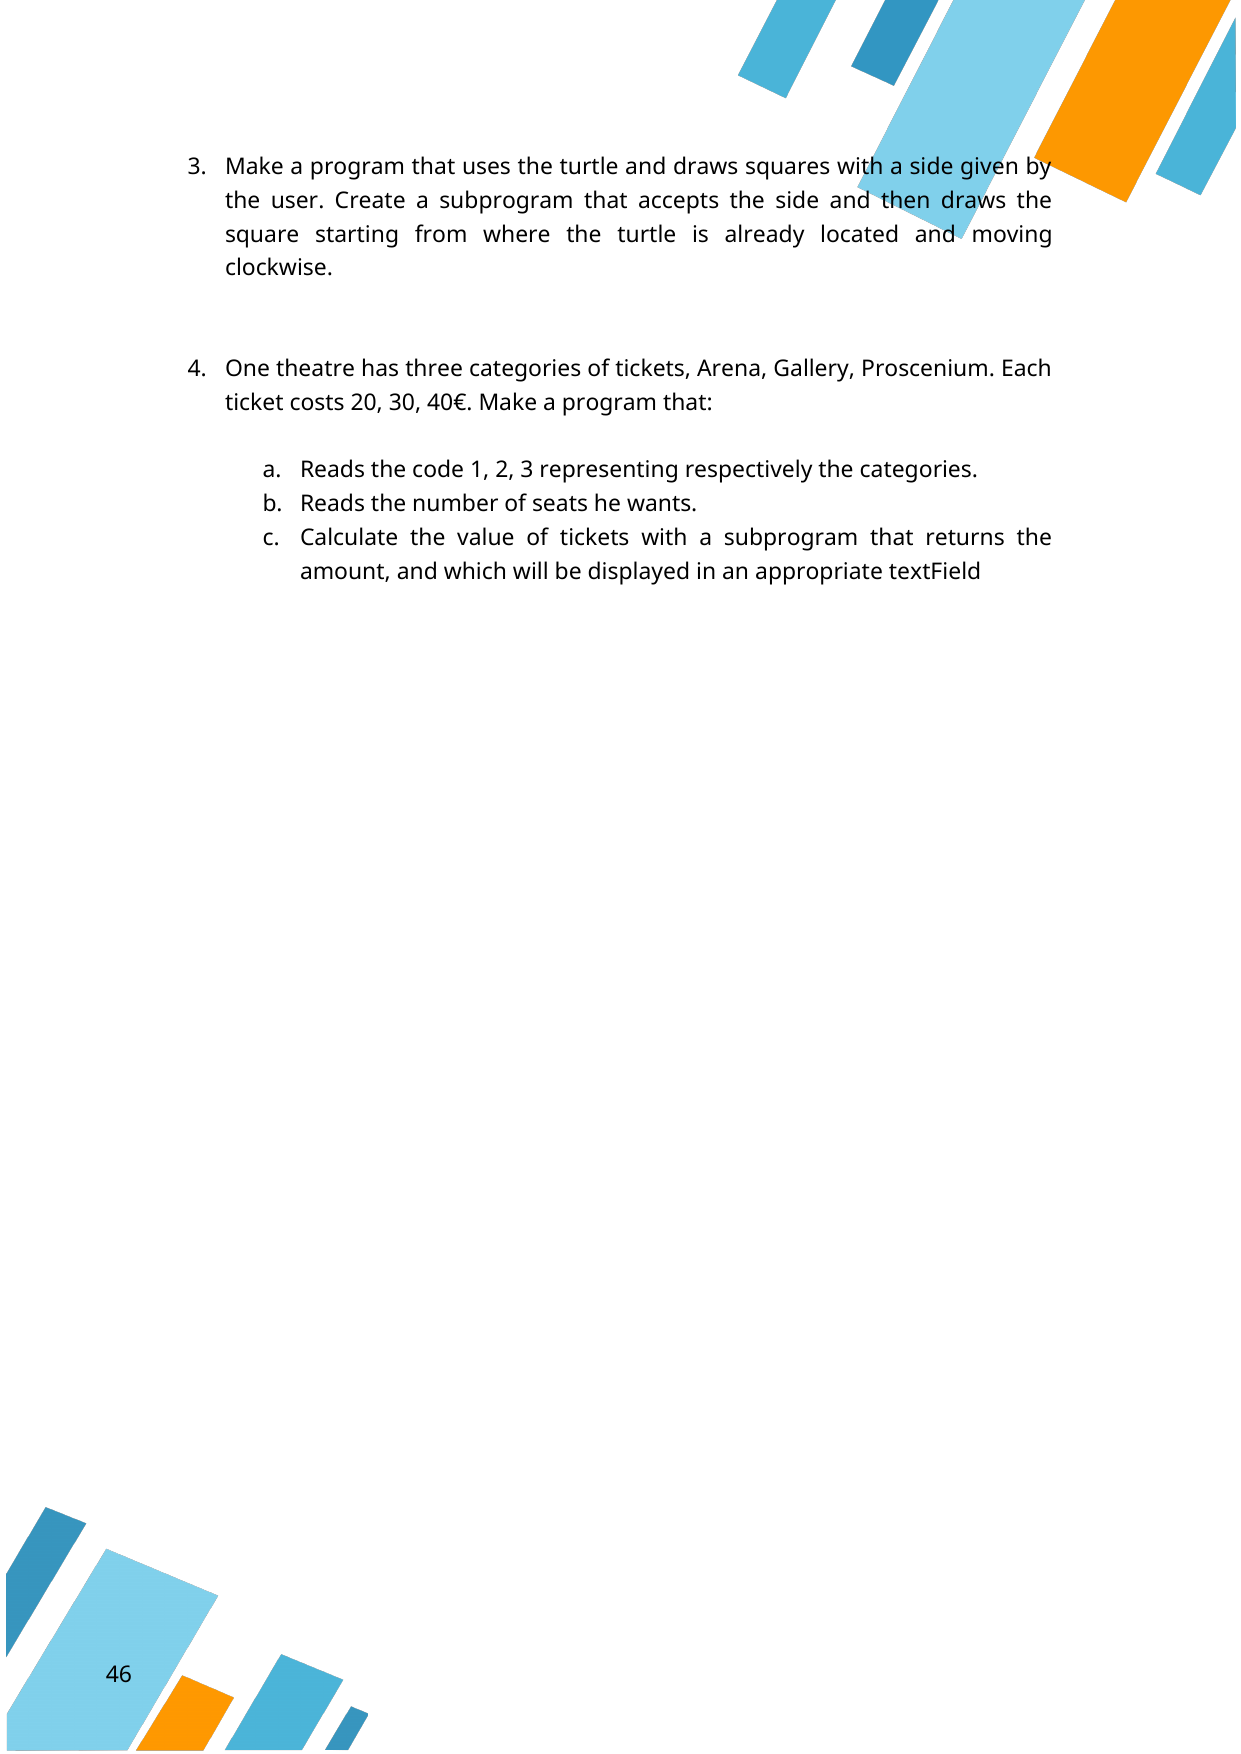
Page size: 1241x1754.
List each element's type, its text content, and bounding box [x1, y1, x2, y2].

list Reads the number of seats he wants. [262, 487, 1053, 518]
picture [738, 0, 1236, 239]
list One theatre has three categories of tickets, Arena, Gallery, Proscenium. Each ticket costs 20, 30, 40€. Make a program that: [187, 352, 1053, 417]
picture [6, 1507, 368, 1751]
list Reads the code 1, 2, 3 representing respectively the categories. [262, 453, 1053, 484]
list Calculate the value of tickets with a subprogram that returns the amount, and which will be displayed in an appropriate textField [262, 521, 1053, 586]
list Make a program that uses the turtle and draws squares with a side given by the user. Create a subprogram that accepts the side and then draws the square starting from where the turtle is already located and moving clockwise. [187, 150, 1053, 282]
